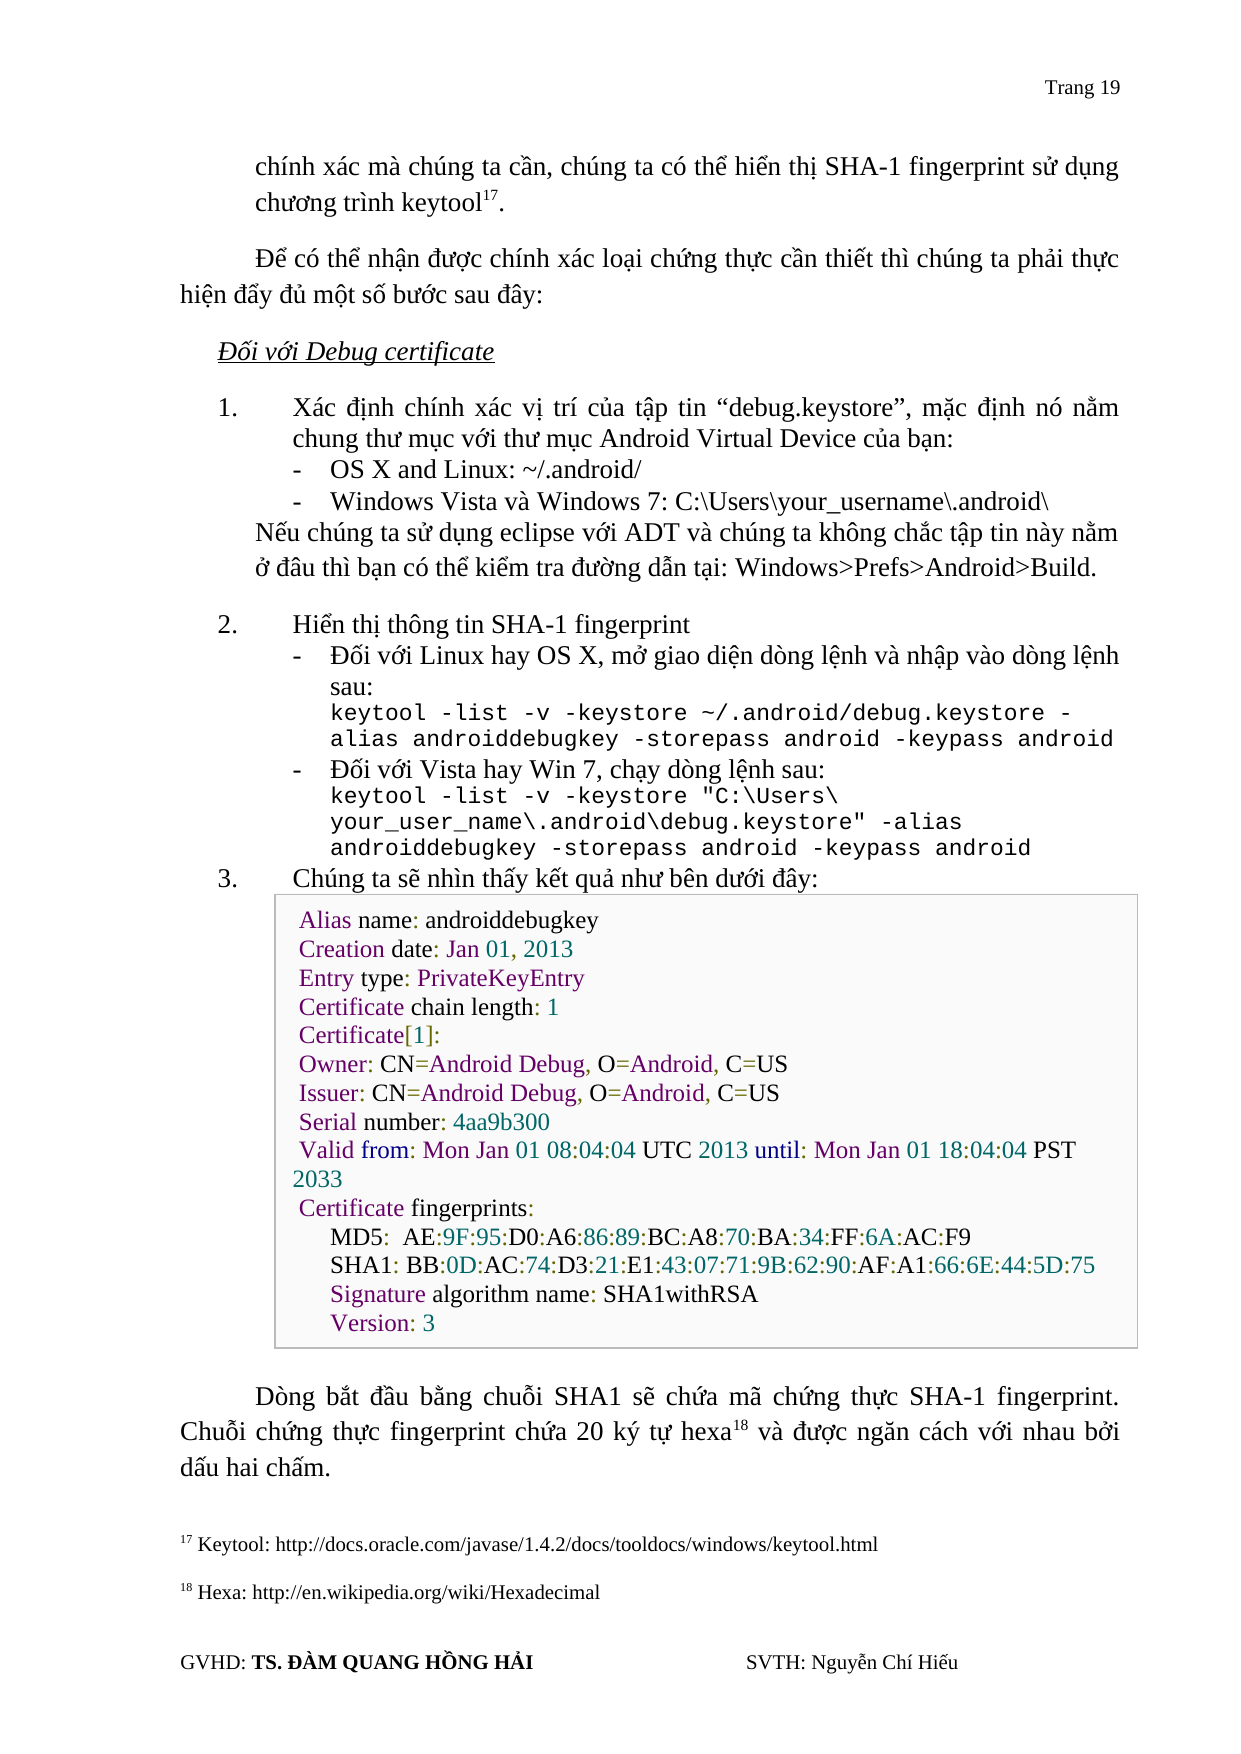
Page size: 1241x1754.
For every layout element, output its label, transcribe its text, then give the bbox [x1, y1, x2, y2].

text Đối với Debug certificate [180, 334, 1120, 366]
text Dòng bắt đầu bằng chuỗi SHA1 sẽ chứa mã chứng thực SHA-1 fingerprint. Chuỗi chứng thực fingerprint chứa 20 ký tự hexa và được ngăn cách với nhau bởi dấu hai chấm. [180, 1380, 1120, 1482]
text Để có thể nhận được chính xác loại chứng thực cần thiết thì chúng ta phải thực hiện đẩy đủ một số bước sau đây: [180, 242, 1120, 309]
list Alias name: androiddebugkey Creation date: Jan 01, 2013 Entry type: PrivateKeyEntry Certificate chain length: 1 Certificate[1]: Owner: CN=Android Debug, O=Android, C=US Issuer: CN=Android Debug, O=Android, C=US Serial number: 4aa9b300 Valid from: Mon Jan 01 08:04:04 UTC 2013 until: Mon Jan 01 18:04:04 PST 2033 Certificate fingerprints: MD5: AE:9F:95:D0:A6:86:89:BC:A8:70:BA:34:FF:6A:AC:F9 SHA1: BB:0D:AC:74:D3:21:E1:43:07:71:9B:62:90:AF:A1:66:6E:44:5D:75 Signature algorithm name: SHA1withRSA Version: 3 [276, 895, 1137, 1347]
list OS X and Linux: ~/.android/ [292, 453, 1120, 484]
list Đối với Linux hay OS X, mở giao diện dòng lệnh và nhập vào dòng lệnh sau: [292, 639, 1120, 701]
list keytool -list -v -keystore ~/.android/debug.keystore -alias androiddebugkey -storepass android -keypass android [330, 701, 1120, 753]
list Đối với Vista hay Win 7, chạy dòng lệnh sau: [292, 753, 1120, 784]
list Windows Vista và Windows 7: C:\Users\your_username\.android\ [292, 484, 1120, 516]
list Hiển thị thông tin SHA-1 fingerprint [217, 608, 1120, 639]
text Nếu chúng ta sử dụng eclipse với ADT và chúng ta không chắc tập tin này nằm ở đâu thì bạn có thể kiểm tra đường dẫn tại: Windows>Prefs>Android>Build. [255, 516, 1120, 583]
list Xác định chính xác vị trí của tập tin “debug.keystore”, mặc định nó nằm chung thư mục với thư mục Android Virtual Device của bạn: [217, 391, 1120, 453]
text chính xác mà chúng ta cần, chúng ta có thể hiển thị SHA-1 fingerprint sử dụng chương trình keytool. [255, 150, 1120, 217]
list keytool -list -v -keystore "C:\Users\your_user_name\.android\debug.keystore" -alias androiddebugkey -storepass android -keypass android [330, 784, 1120, 862]
list Chúng ta sẽ nhìn thấy kết quả như bên dưới đây: [217, 862, 1120, 893]
